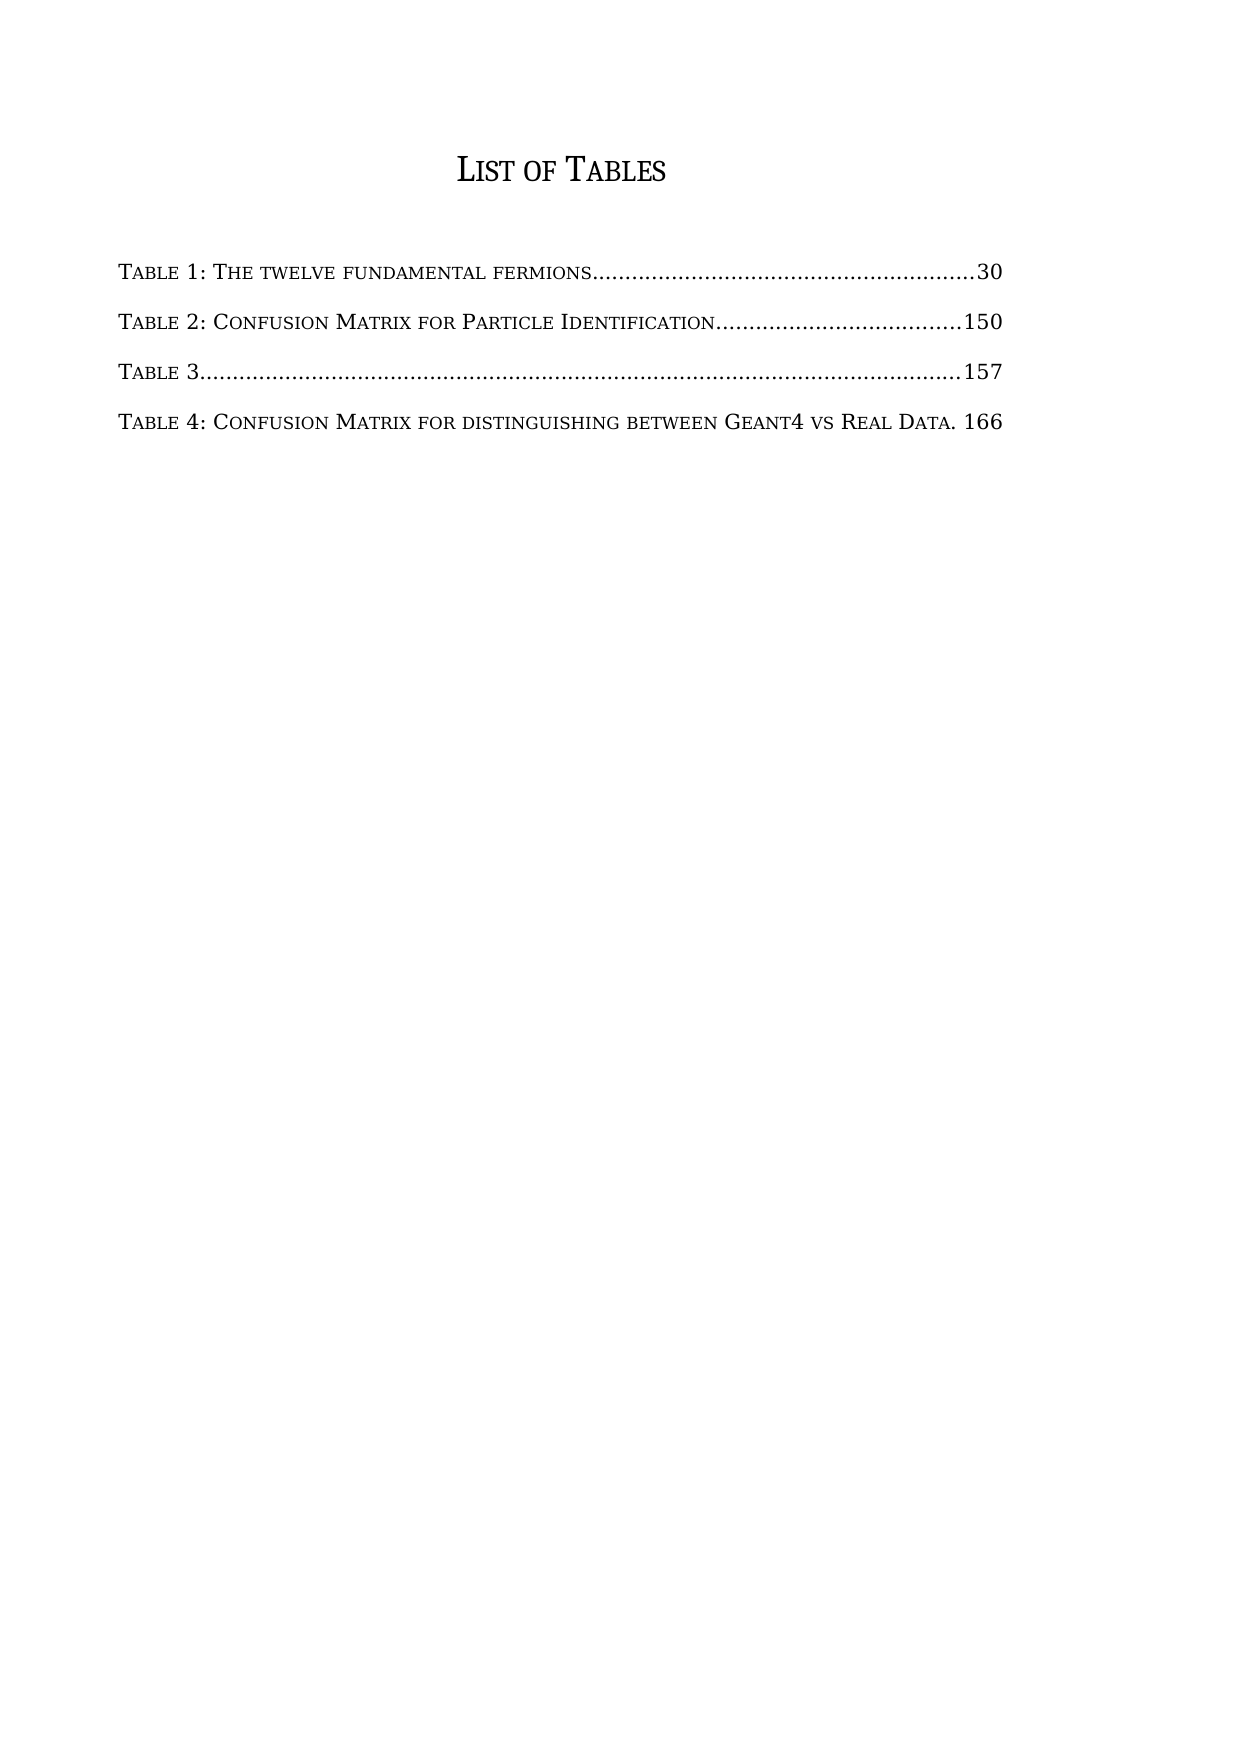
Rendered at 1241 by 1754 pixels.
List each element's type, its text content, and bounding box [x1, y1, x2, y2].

text Table 2: Confusion Matrix for Particle Identification 150 [118, 309, 1004, 334]
text Table 3 157 [118, 359, 1004, 384]
text Table 1: The twelve fundamental fermions. 30 [118, 259, 1004, 284]
text Table 4: Confusion Matrix for distinguishing between Geant4 vs Real Data 166 [118, 409, 1004, 434]
subtitle List of Tables [118, 148, 1004, 191]
